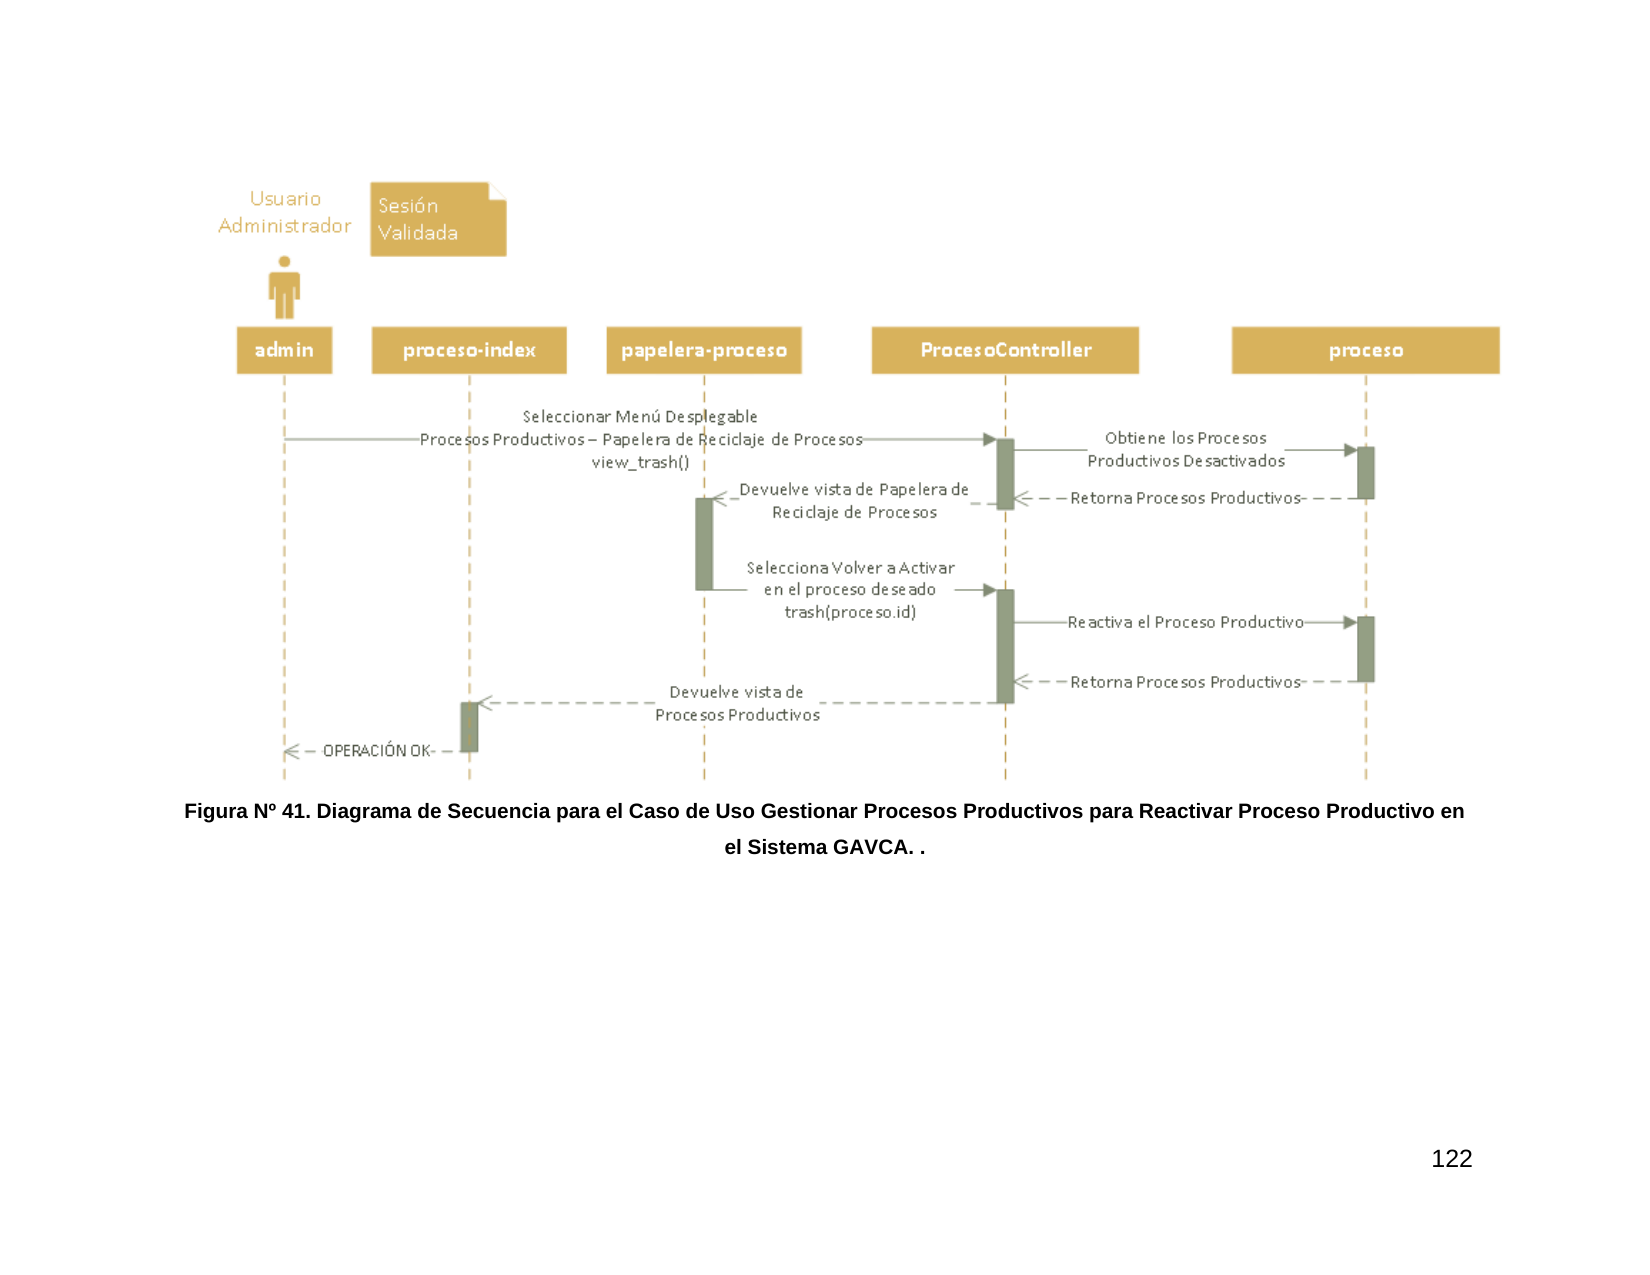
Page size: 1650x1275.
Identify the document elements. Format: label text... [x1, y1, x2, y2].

text Figura Nº 41. Diagrama de Secuencia para el Caso de Uso Gestionar Procesos Productivos para Reactivar Proceso Productivo en el Sistema GAVCA. . [177, 799, 1473, 859]
picture [206, 177, 1503, 785]
